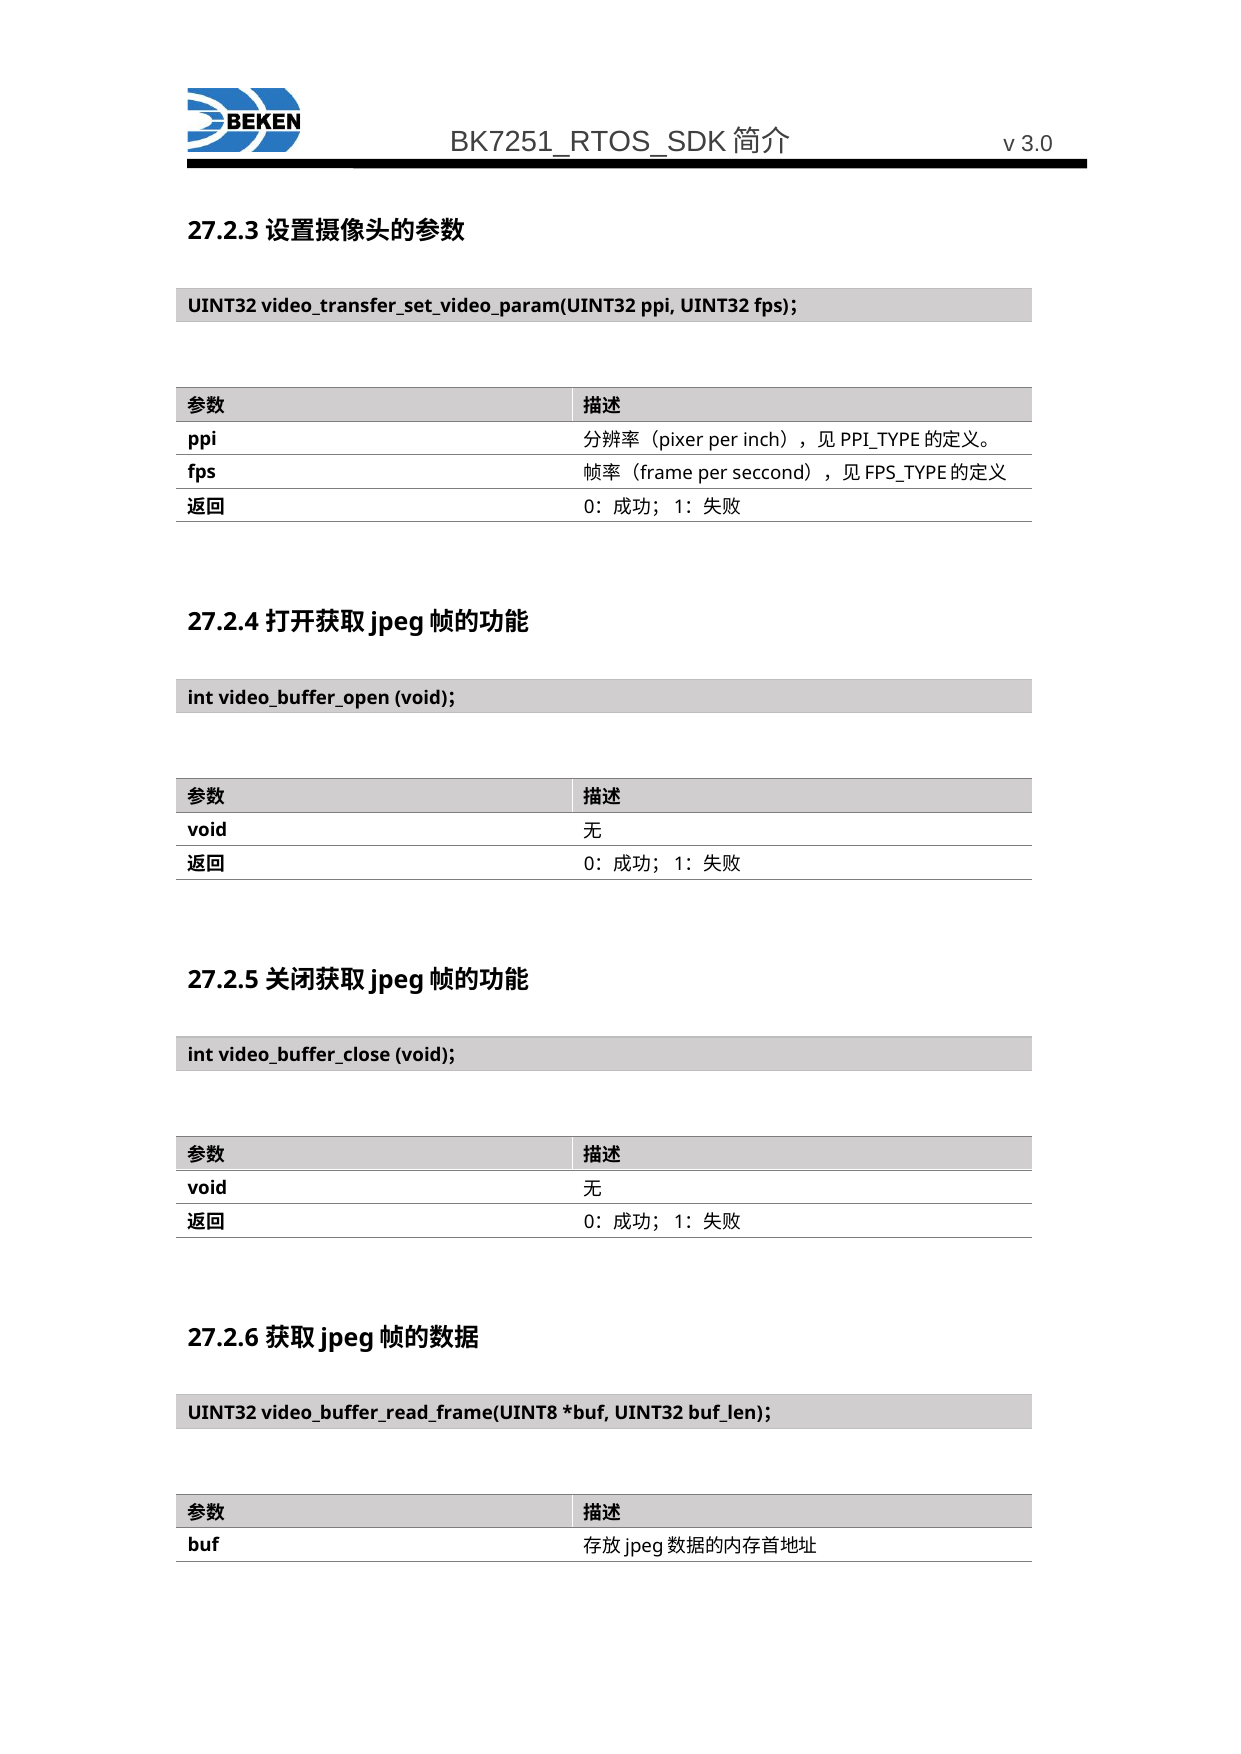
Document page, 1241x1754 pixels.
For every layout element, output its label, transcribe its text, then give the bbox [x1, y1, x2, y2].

picture [187, 88, 300, 152]
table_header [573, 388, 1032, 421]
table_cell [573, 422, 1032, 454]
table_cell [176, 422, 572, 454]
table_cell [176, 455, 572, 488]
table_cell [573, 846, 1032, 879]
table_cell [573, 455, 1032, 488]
subtitle 27.2.6 获取jpeg帧的数据 [187, 1303, 1053, 1368]
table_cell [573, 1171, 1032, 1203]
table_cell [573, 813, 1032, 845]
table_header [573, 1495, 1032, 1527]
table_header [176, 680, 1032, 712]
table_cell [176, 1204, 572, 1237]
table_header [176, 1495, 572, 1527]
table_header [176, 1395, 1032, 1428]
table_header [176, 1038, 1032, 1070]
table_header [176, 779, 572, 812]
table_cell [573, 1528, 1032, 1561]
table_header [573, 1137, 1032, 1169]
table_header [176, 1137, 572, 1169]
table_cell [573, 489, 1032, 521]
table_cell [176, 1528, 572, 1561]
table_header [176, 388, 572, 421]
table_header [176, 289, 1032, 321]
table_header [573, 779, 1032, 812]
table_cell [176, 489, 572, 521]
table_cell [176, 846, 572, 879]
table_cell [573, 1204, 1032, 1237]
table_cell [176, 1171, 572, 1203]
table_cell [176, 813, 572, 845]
subtitle 27.2.4 打开获取jpeg帧的功能 [187, 587, 1053, 652]
subtitle 27.2.3 设置摄像头的参数 [187, 196, 1053, 261]
subtitle 27.2.5 关闭获取jpeg帧的功能 [187, 945, 1053, 1010]
